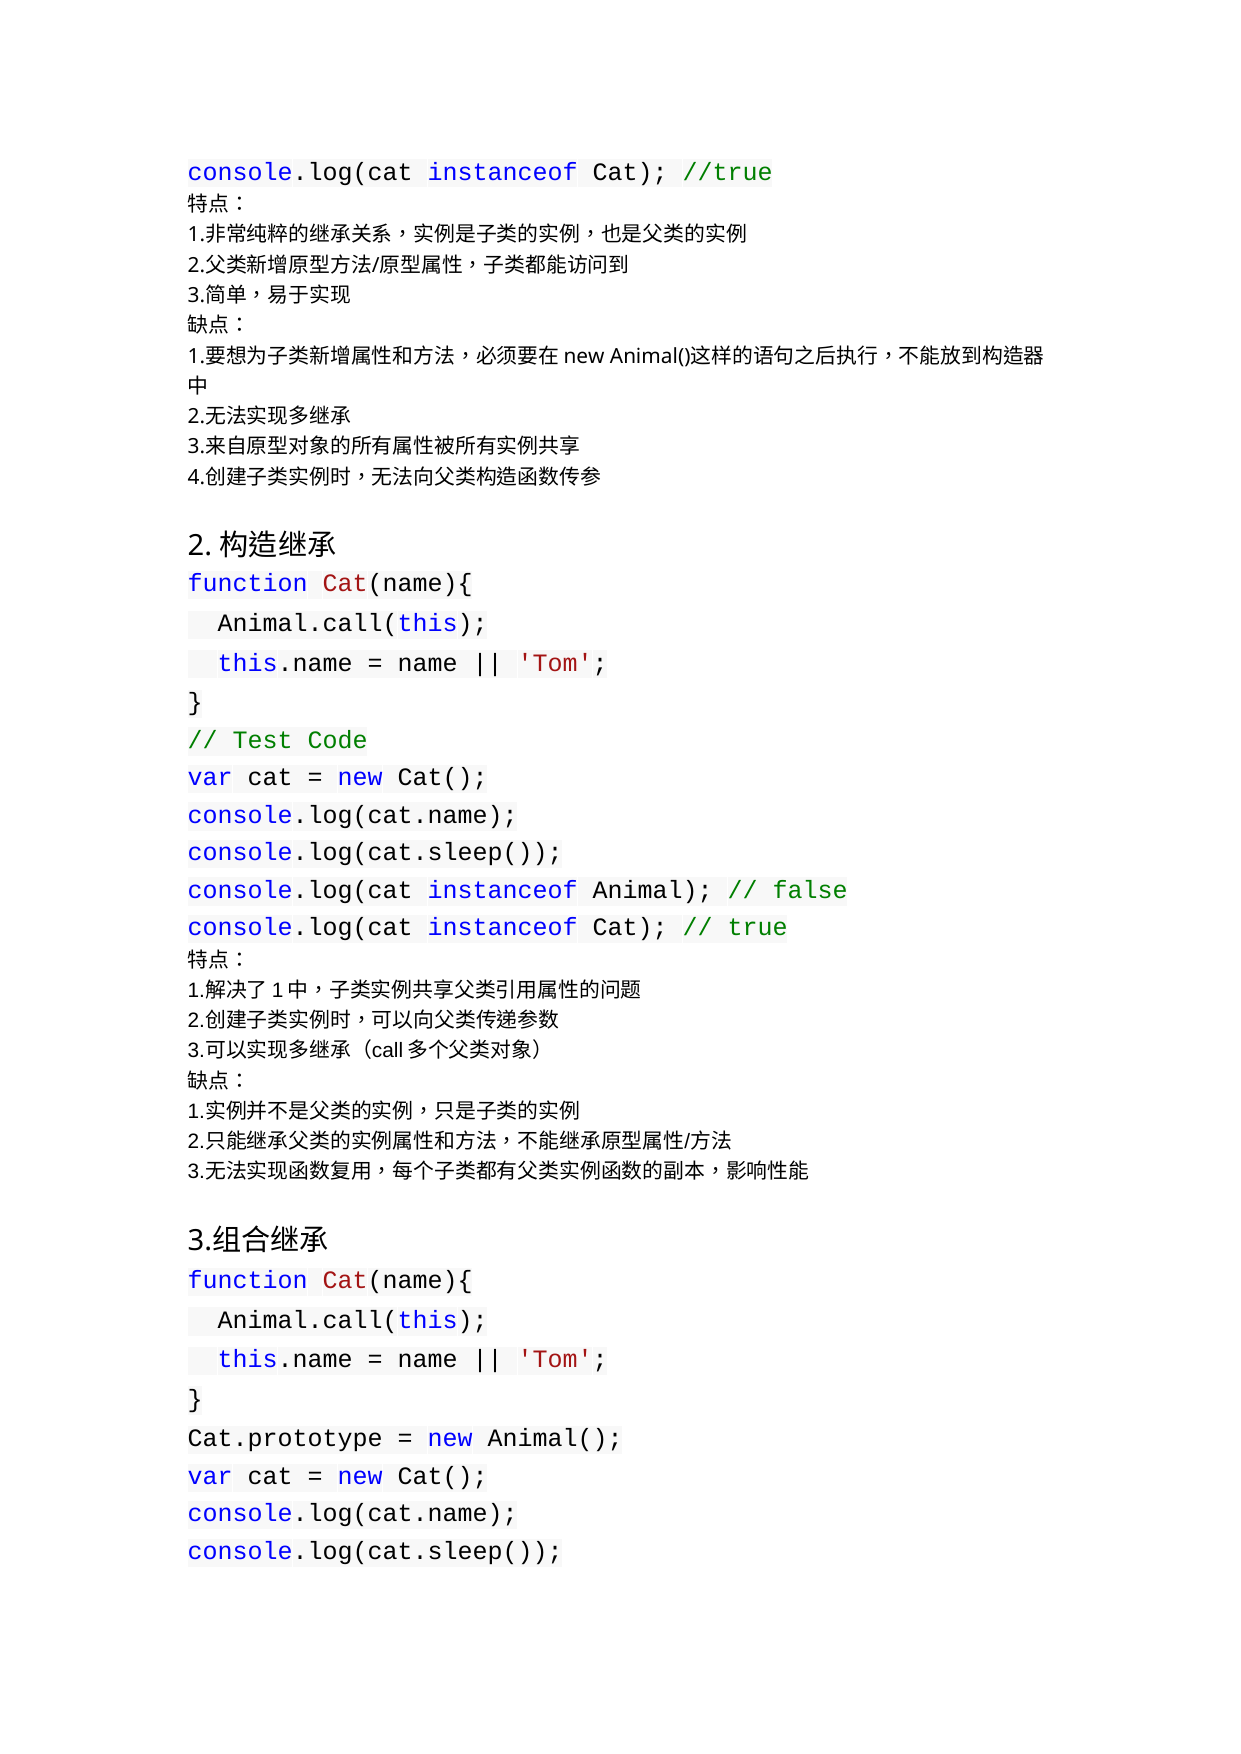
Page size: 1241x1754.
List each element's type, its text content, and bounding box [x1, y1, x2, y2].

text function Cat(name){ [187, 564, 1053, 599]
text function Cat(name){ [187, 1258, 1053, 1296]
text console.log(cat instanceof Animal); // false [187, 868, 1053, 906]
text 3.简单，易于实现 [187, 278, 1053, 309]
text 特点： [187, 943, 1053, 973]
text console.log(cat instanceof Cat); // true [187, 906, 1053, 943]
text 3.来自原型对象的所有属性被所有实例共享 [187, 430, 1053, 460]
text 2.父类新增原型方法/原型属性，子类都能访问到 [187, 248, 1053, 278]
text console.log(cat.sleep()); [187, 831, 1053, 868]
text 2. 构造继承 [187, 522, 1053, 564]
text 3.组合继承 [187, 1216, 1053, 1258]
text 1.实例并不是父类的实例，只是子类的实例 [187, 1094, 1053, 1124]
text 1.非常纯粹的继承关系，实例是子类的实例，也是父类的实例 [187, 218, 1053, 248]
text 3.无法实现函数复用，每个子类都有父类实例函数的副本，影响性能 [187, 1154, 1053, 1185]
text 4.创建子类实例时，无法向父类构造函数传参 [187, 460, 1053, 490]
text // Test Code [187, 718, 1053, 756]
text 特点： [187, 187, 1053, 218]
text 1.要想为子类新增属性和方法，必须要在new Animal()这样的语句之后执行，不能放到构造器中 [187, 339, 1053, 399]
text this.name = name || 'Tom'; [187, 1336, 1053, 1375]
text 2.创建子类实例时，可以向父类传递参数 [187, 1003, 1053, 1034]
text Cat.prototype = new Animal(); [187, 1415, 1053, 1454]
text console.log(cat.name); [187, 1492, 1053, 1529]
text this.name = name || 'Tom'; [187, 639, 1053, 678]
text console.log(cat instanceof Cat); //true [187, 150, 1053, 187]
text console.log(cat.name); [187, 793, 1053, 831]
text 2.无法实现多继承 [187, 399, 1053, 430]
text 1.解决了1中，子类实例共享父类引用属性的问题 [187, 973, 1053, 1003]
text } [187, 678, 1053, 718]
text } [187, 1375, 1053, 1415]
text var cat = new Cat(); [187, 756, 1053, 793]
text console.log(cat.sleep()); [187, 1529, 1053, 1567]
text Animal.call(this); [187, 1296, 1053, 1336]
text 缺点： [187, 1064, 1053, 1094]
text 缺点： [187, 309, 1053, 339]
text var cat = new Cat(); [187, 1454, 1053, 1492]
text 3.可以实现多继承（call多个父类对象） [187, 1034, 1053, 1064]
text Animal.call(this); [187, 599, 1053, 639]
text 2.只能继承父类的实例属性和方法，不能继承原型属性/方法 [187, 1124, 1053, 1154]
